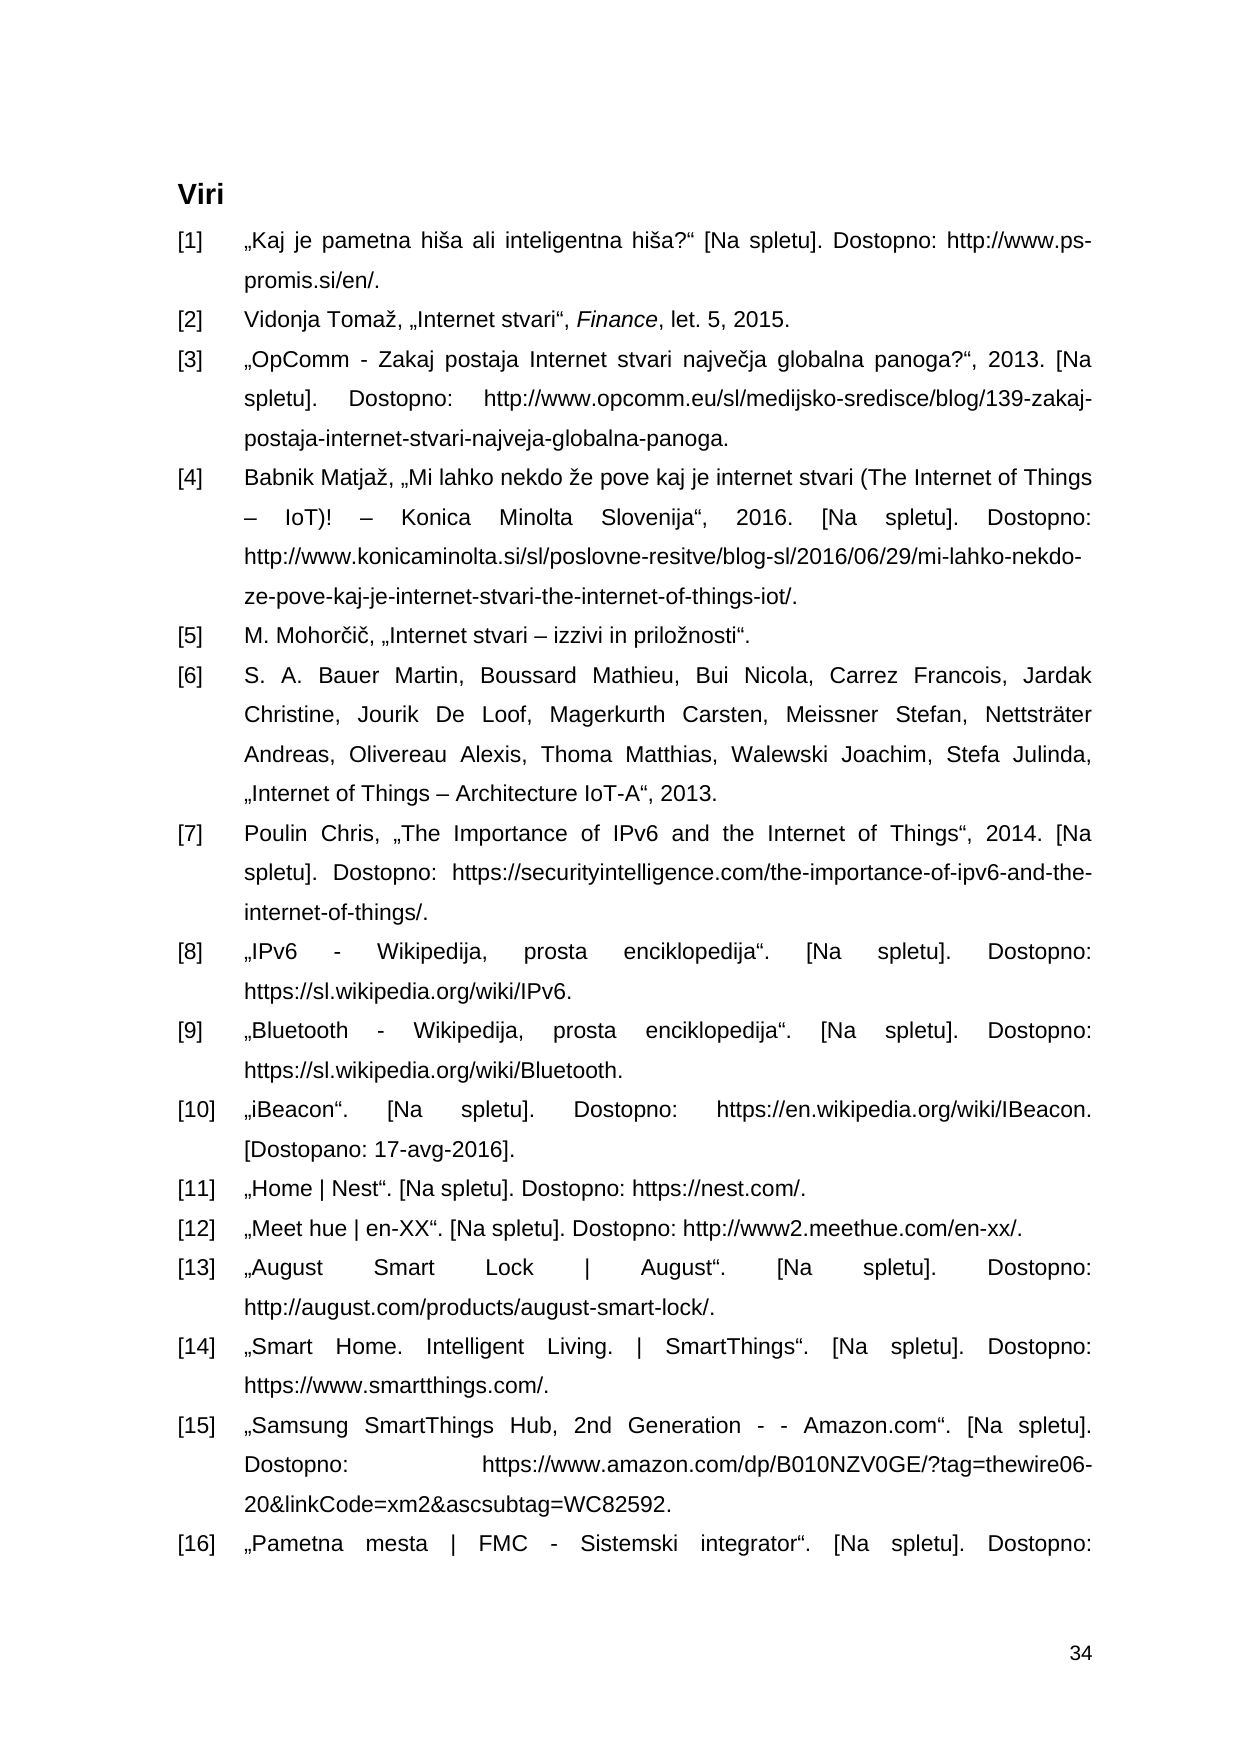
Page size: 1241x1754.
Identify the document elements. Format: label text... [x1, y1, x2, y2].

text [5] M. Mohorčič, „Internet stvari – izzivi in priložnosti“. [177, 622, 1092, 649]
text [3] „OpComm - Zakaj postaja Internet stvari največja globalna panoga?“, 2013. [Na spletu]. Dostopno: http://www.opcomm.eu/sl/medijsko-sredisce/blog/139-zakaj-postaja-internet-stvari-najveja-globalna-panoga. [177, 346, 1092, 451]
text [7] Poulin Chris, „The Importance of IPv6 and the Internet of Things“, 2014. [Na spletu]. Dostopno: https://securityintelligence.com/the-importance-of-ipv6-and-the-internet-of-things/. [177, 820, 1092, 925]
text [1] „Kaj je pametna hiša ali inteligentna hiša?“ [Na spletu]. Dostopno: http://www.ps-promis.si/en/. [177, 227, 1092, 293]
text [8] „IPv6 - Wikipedija, prosta enciklopedija“. [Na spletu]. Dostopno: https://sl.wikipedia.org/wiki/IPv6. [177, 938, 1092, 1004]
text [10] „iBeacon“. [Na spletu]. Dostopno: https://en.wikipedia.org/wiki/IBeacon. [Dostopano: 17-avg-2016]. [177, 1096, 1092, 1162]
text Viri [177, 177, 1092, 211]
text [2] Vidonja Tomaž, „Internet stvari“, Finance, let. 5, 2015. [177, 306, 1092, 333]
text [6] S. A. Bauer Martin, Boussard Mathieu, Bui Nicola, Carrez Francois, Jardak Christine, Jourik De Loof, Magerkurth Carsten, Meissner Stefan, Nettsträter Andreas, Olivereau Alexis, Thoma Matthias, Walewski Joachim, Stefa Julinda, „Internet of Things – Architecture IoT-A“, 2013. [177, 662, 1092, 807]
text [9] „Bluetooth - Wikipedija, prosta enciklopedija“. [Na spletu]. Dostopno: https://sl.wikipedia.org/wiki/Bluetooth. [177, 1017, 1092, 1083]
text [177, 1530, 1092, 1557]
text [13] „August Smart Lock | August“. [Na spletu]. Dostopno: http://august.com/products/august-smart-lock/. [177, 1254, 1092, 1320]
text [4] Babnik Matjaž, „Mi lahko nekdo že pove kaj je internet stvari (The Internet of Things – IoT)! – Konica Minolta Slovenija“, 2016. [Na spletu]. Dostopno: http://www.konicaminolta.si/sl/poslovne-resitve/blog-sl/2016/06/29/mi-lahko-nekdo-ze-pove-kaj-je-internet-stvari-the-internet-of-things-iot/. [177, 464, 1092, 609]
text [14] „Smart Home. Intelligent Living. | SmartThings“. [Na spletu]. Dostopno: https://www.smartthings.com/. [177, 1333, 1092, 1399]
text [12] „Meet hue | en-XX“. [Na spletu]. Dostopno: http://www2.meethue.com/en-xx/. [177, 1214, 1092, 1241]
text [15] „Samsung SmartThings Hub, 2nd Generation - - Amazon.com“. [Na spletu]. Dostopno: https://www.amazon.com/dp/B010NZV0GE/?tag=thewire06-20&linkCode=xm2&ascsubtag=WC82592. [177, 1412, 1092, 1517]
text [11] „Home | Nest“. [Na spletu]. Dostopno: https://nest.com/. [177, 1175, 1092, 1201]
